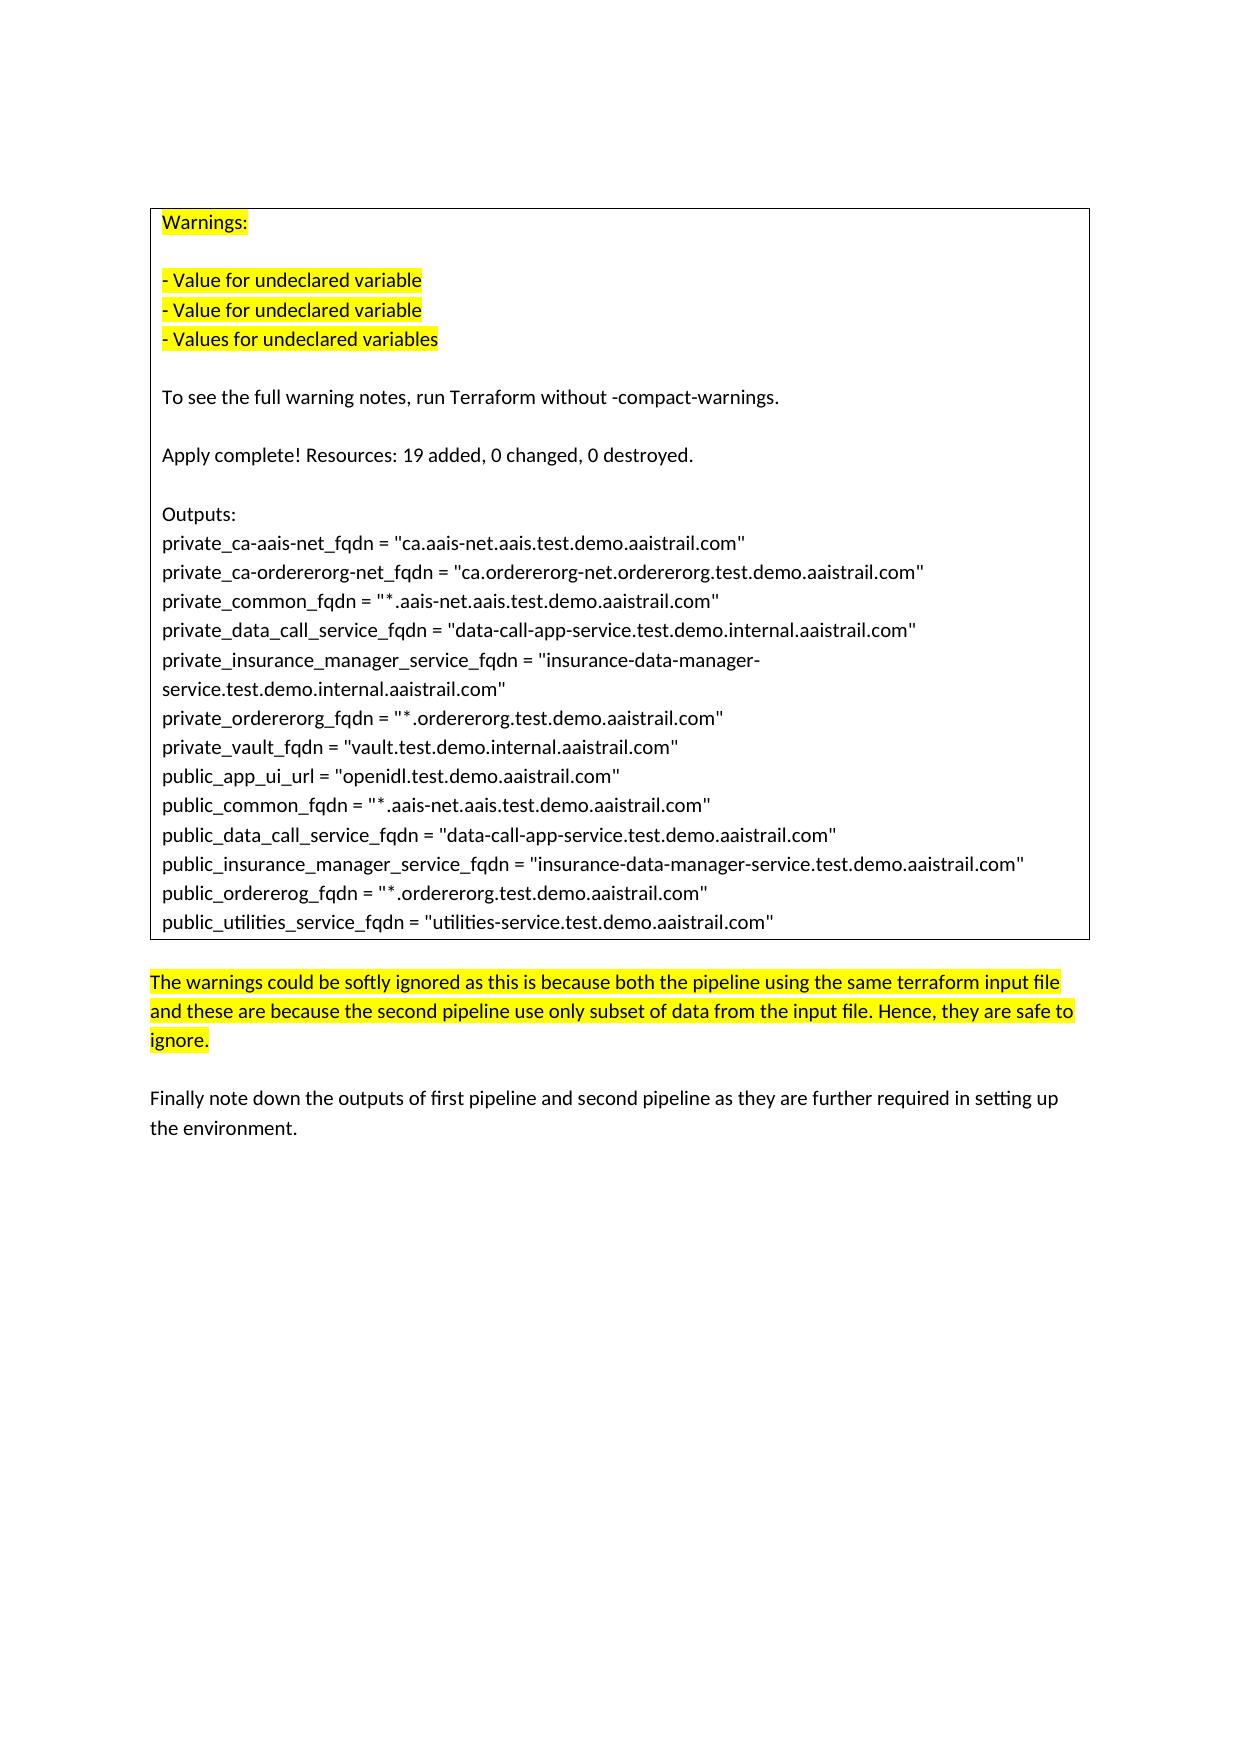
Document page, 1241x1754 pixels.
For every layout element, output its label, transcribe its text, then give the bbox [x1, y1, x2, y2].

text The warnings could be softly ignored as this is because both the pipeline using the same terraform input file and these are because the second pipeline use only subset of data from the input file. Hence, they are safe to ignore. [150, 969, 1090, 1053]
text Finally note down the outputs of first pipeline and second pipeline as they are further required in setting up the environment. [150, 1086, 1090, 1140]
table_header Warnings: - Value for undeclared variable - Value for undeclared variable - Values for undeclared variables To see the full warning notes, run Terraform without -compact-warnings. Apply complete! Resources: 19 added, 0 changed, 0 destroyed. Outputs: private_ca-aais-net_fqdn = "ca.aais-net.aais.test.demo.aaistrail.com" private_ca-ordererorg-net_fqdn = "ca.ordererorg-net.ordererorg.test.demo.aaistrail.com" private_common_fqdn = "*.aais-net.aais.test.demo.aaistrail.com" private_data_call_service_fqdn = "data-call-app-service.test.demo.internal.aaistrail.com" private_insurance_manager_service_fqdn = "insurance-data-manager-service.test.demo.internal.aaistrail.com" private_ordererorg_fqdn = "*.ordererorg.test.demo.aaistrail.com" private_vault_fqdn = "vault.test.demo.internal.aaistrail.com" public_app_ui_url = "openidl.test.demo.aaistrail.com" public_common_fqdn = "*.aais-net.aais.test.demo.aaistrail.com" public_data_call_service_fqdn = "data-call-app-service.test.demo.aaistrail.com" public_insurance_manager_service_fqdn = "insurance-data-manager-service.test.demo.aaistrail.com" public_ordererog_fqdn = "*.ordererorg.test.demo.aaistrail.com" public_utilities_service_fqdn = "utilities-service.test.demo.aaistrail.com" [151, 209, 1089, 939]
